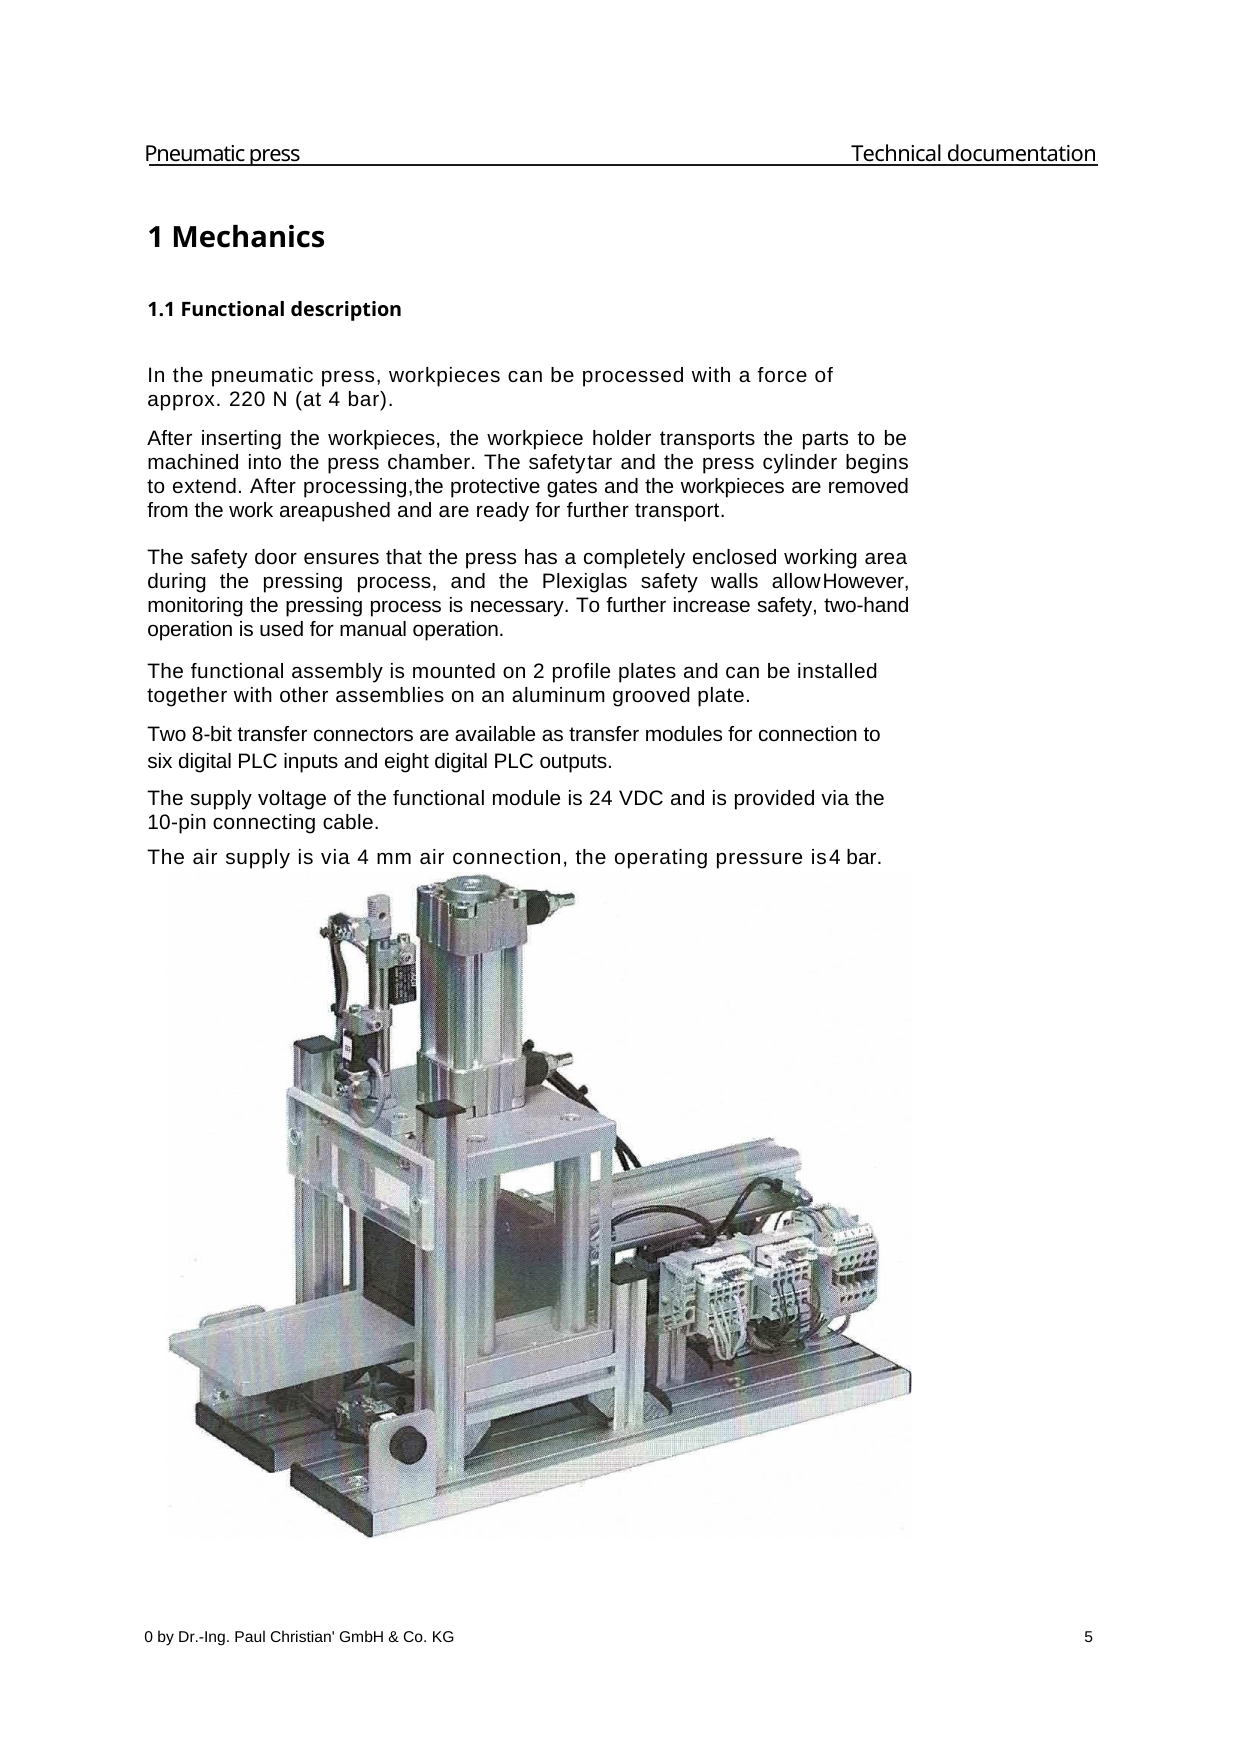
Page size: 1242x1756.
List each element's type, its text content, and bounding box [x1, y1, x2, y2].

text In the pneumatic press, workpieces can be processed with a force of approx. 220 N (at 4 bar). [147, 363, 909, 411]
text The supply voltage of the functional module is 24 VDC and is provided via the 10-pin connecting cable. [147, 786, 909, 834]
text Two 8-bit transfer connectors are available as transfer modules for connection to six digital PLC inputs and eight digital PLC outputs. [147, 722, 909, 772]
text 1 Mechanics [147, 221, 909, 254]
text The safety door ensures that the press has a completely enclosed working area during the pressing process, and the Plexiglas safety walls allowHowever, monitoring the pressing process is necessary. To further increase safety, two-hand operation is used for manual operation. [147, 544, 909, 640]
text The air supply is via 4 mm air connection, the operating pressure is4 bar. [147, 845, 909, 869]
text 1.1 Functional description [147, 295, 909, 322]
text The functional assembly is mounted on 2 profile plates and can be installed together with other assemblies on an aluminum grooved plate. [147, 659, 909, 707]
text After inserting the workpieces, the workpiece holder transports the parts to be machined into the press chamber. The safetytar and the press cylinder begins to extend. After processing,the protective gates and the workpieces are removed from the work areapushed and are ready for further transport. [147, 426, 909, 522]
picture [166, 872, 912, 1539]
